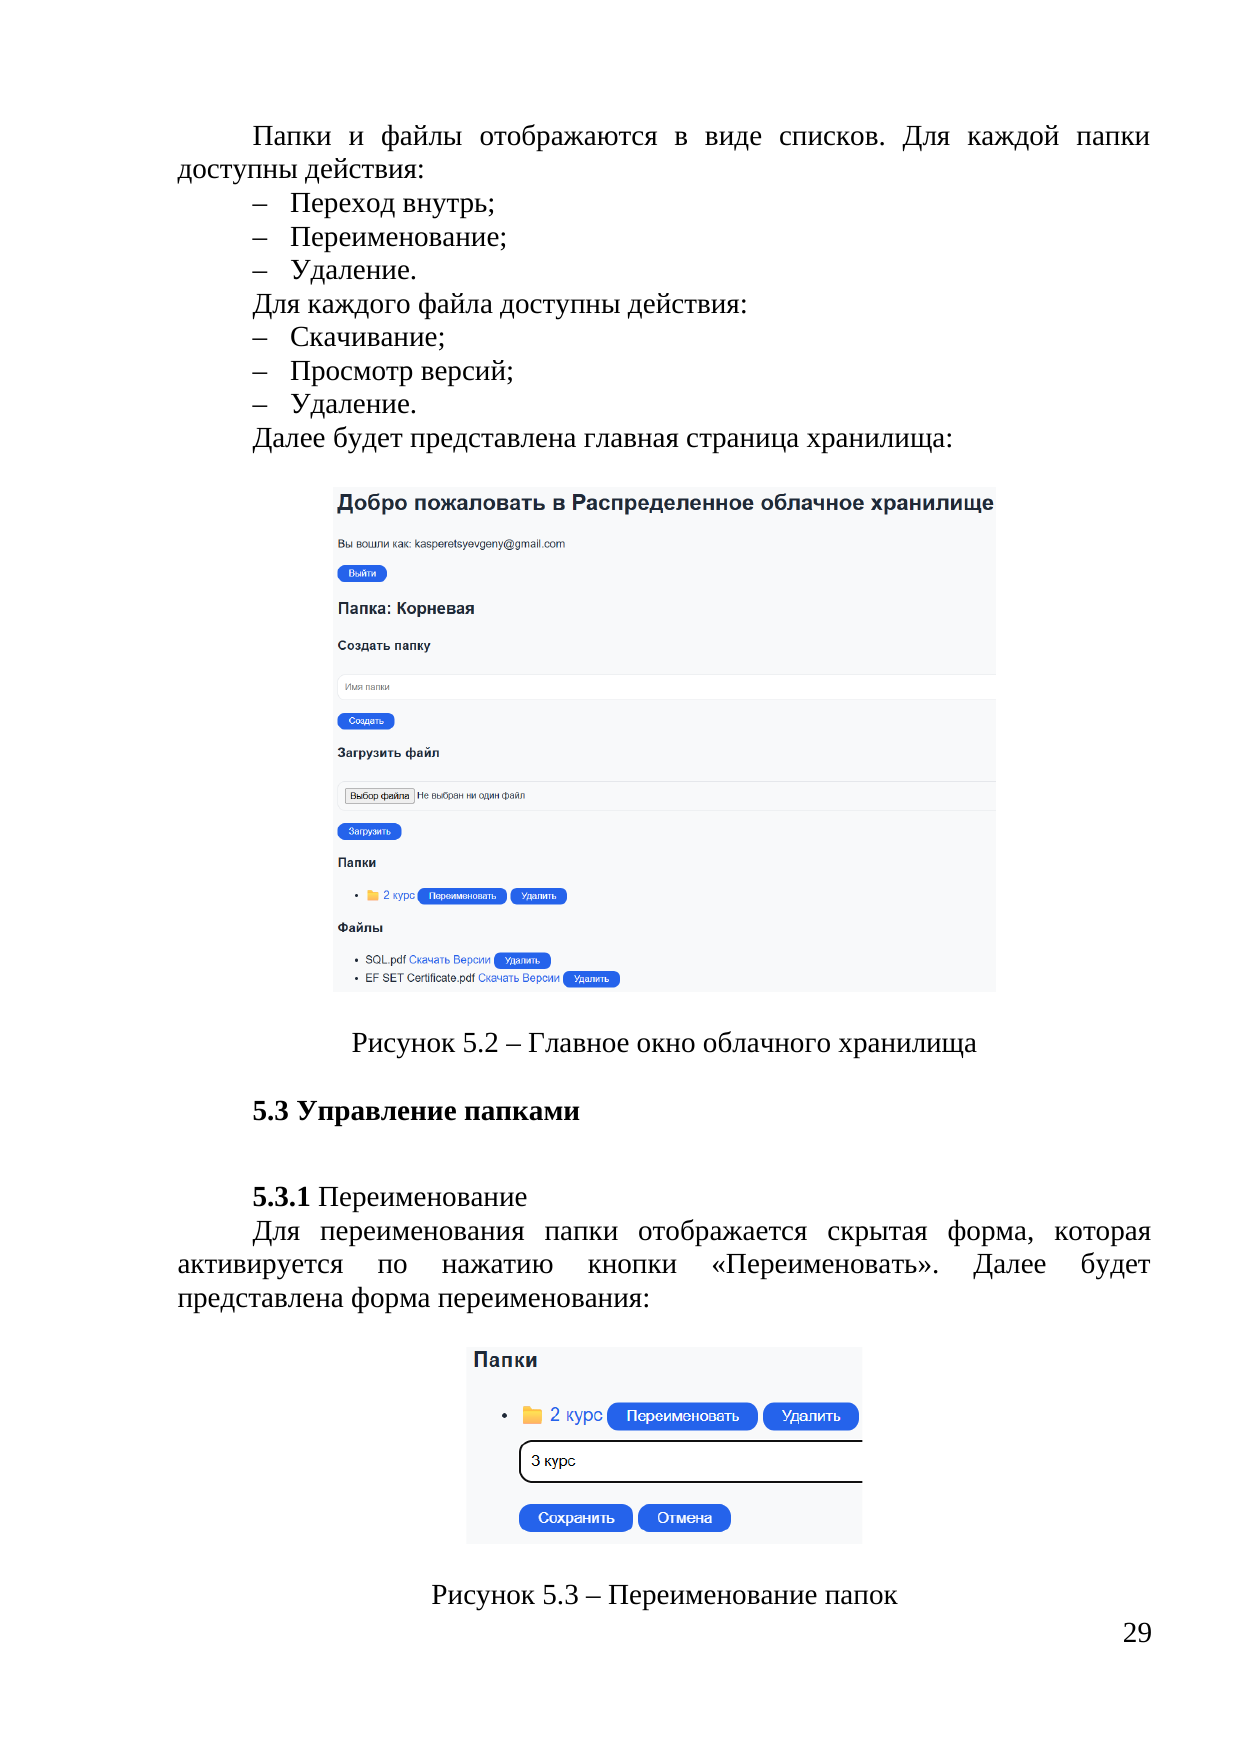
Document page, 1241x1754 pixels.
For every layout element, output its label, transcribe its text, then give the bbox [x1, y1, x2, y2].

text Папки и файлы отображаются в виде списков. Для каждой папки доступны действия: [177, 118, 1152, 185]
list Просмотр версий; [252, 353, 1152, 386]
list Переход внутрь; [252, 185, 1152, 219]
picture [466, 1347, 863, 1544]
picture [333, 487, 996, 992]
text Рисунок 5.3 – Переименование папок [177, 1577, 1152, 1610]
text Далее будет представлена главная страница хранилища: [252, 420, 1152, 453]
list Удаление. [252, 386, 1152, 420]
text Рисунок 5.2 – Главное окно облачного хранилища [177, 1026, 1152, 1059]
text Для каждого файла доступны действия: [177, 286, 1152, 319]
list Переименование; [252, 219, 1152, 252]
text 5.3.1 Переименование [177, 1179, 1152, 1213]
text Для переименования папки отображается скрытая форма, которая активируется по нажатию кнопки «Переименовать». Далее будет представлена форма переименования: [177, 1213, 1152, 1313]
subtitle 5.3 Управление папками [252, 1093, 1152, 1126]
list Скачивание; [252, 319, 1152, 353]
list Удаление. [252, 252, 1152, 286]
